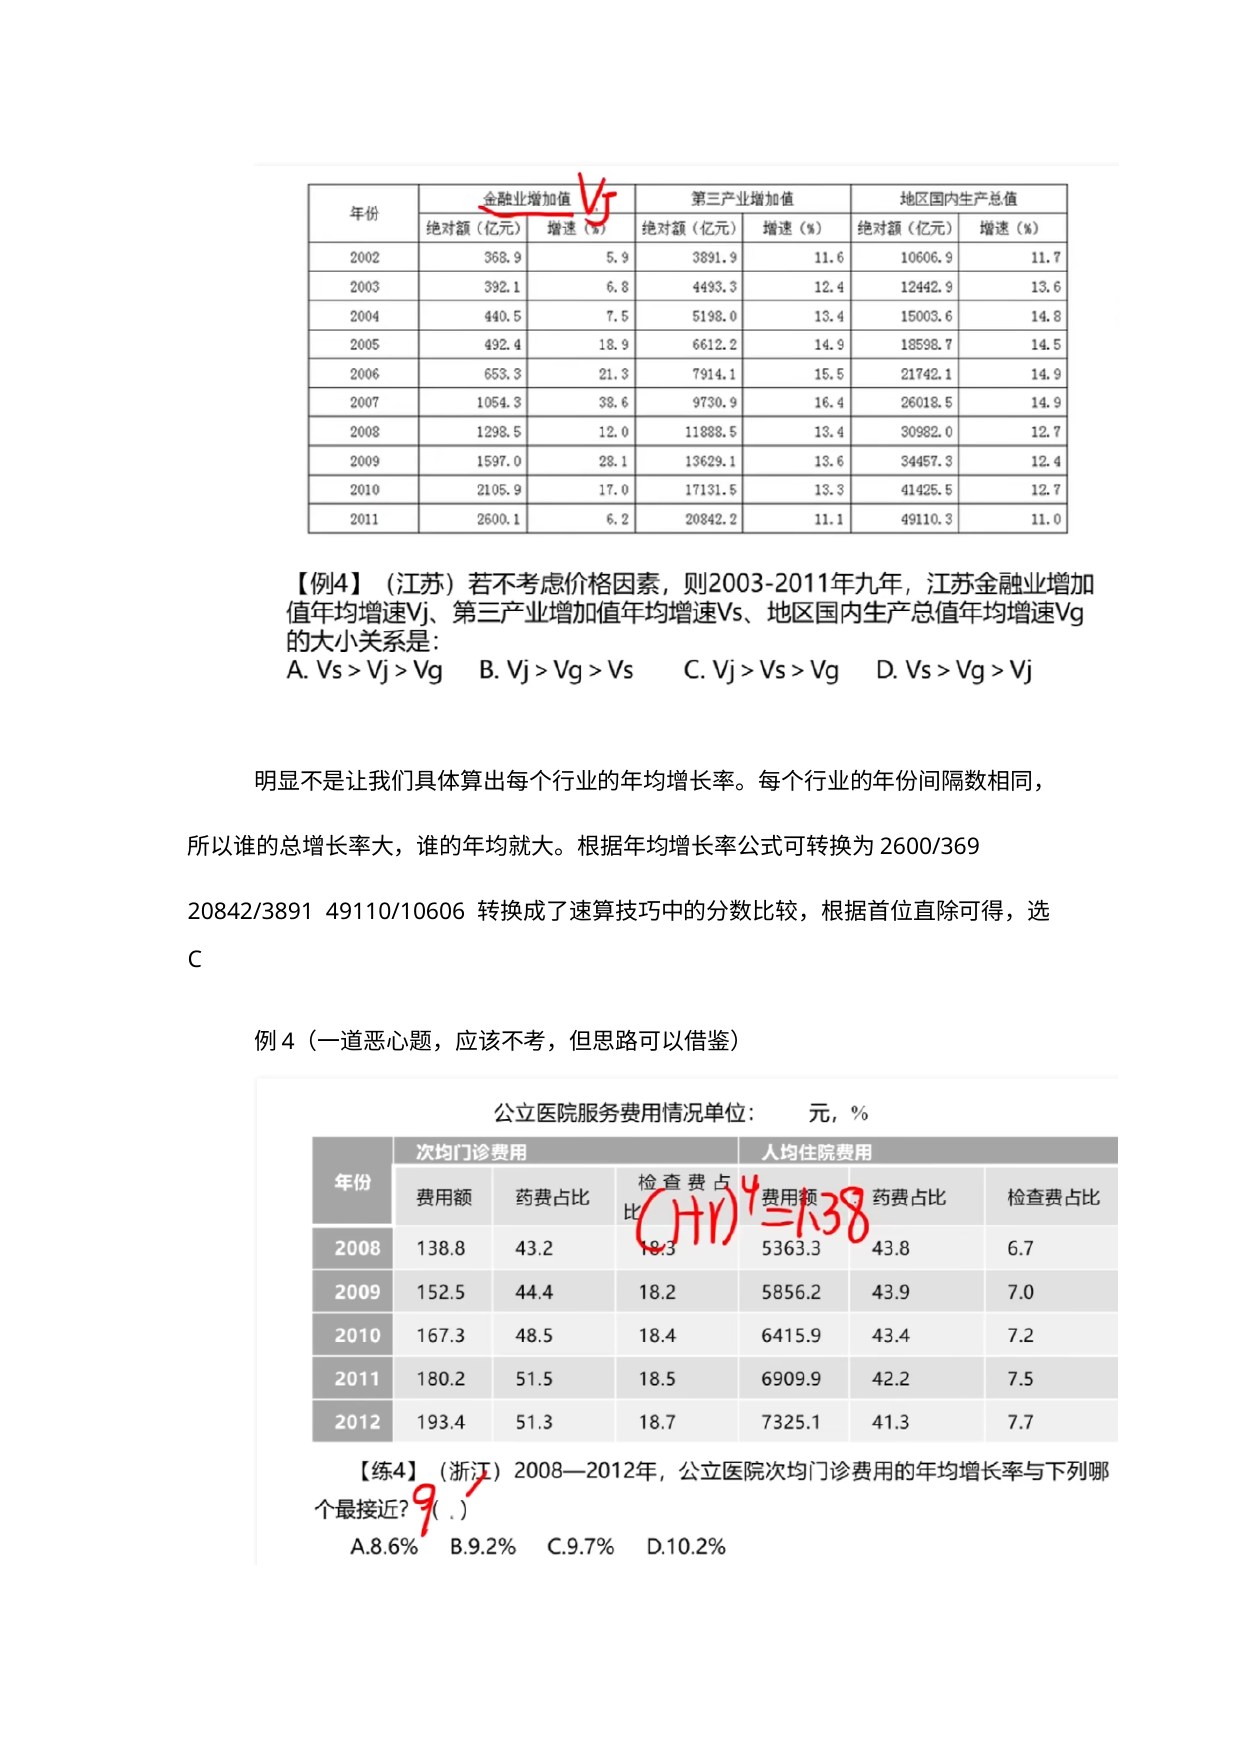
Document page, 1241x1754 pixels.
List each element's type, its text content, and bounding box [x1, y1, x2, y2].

list 明显不是让我们具体算出每个行业的年均增长率。每个行业的年份间隔数相同，所以谁的总增长率大，谁的年均就大。根据年均增长率公式可转换为2600/369 20842/3891 49110/10606 转换成了速算技巧中的分数比较，根据首位直除可得，选C [187, 747, 1053, 974]
picture [253, 162, 1119, 727]
picture [253, 1072, 1118, 1565]
list 例4（一道恶心题，应该不考，但思路可以借鉴） [187, 1007, 1053, 1072]
